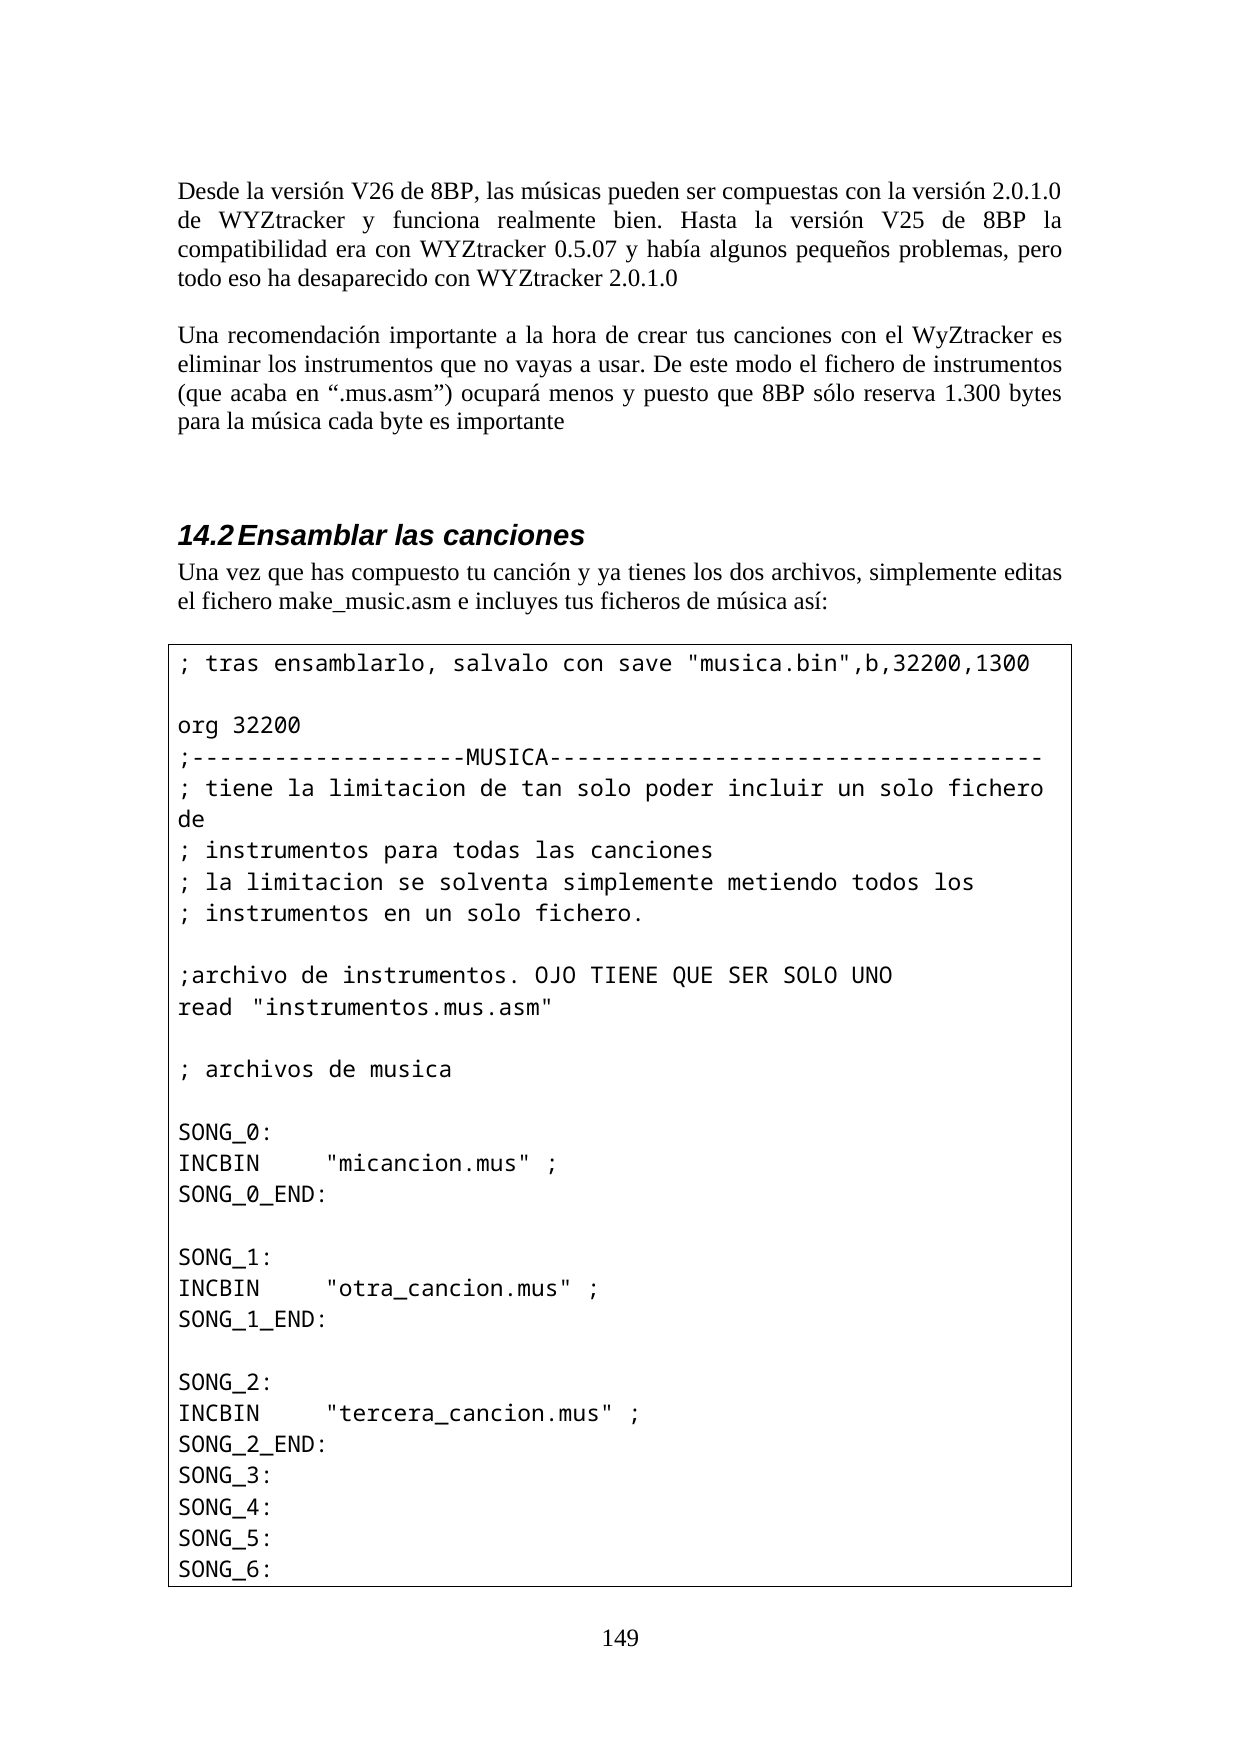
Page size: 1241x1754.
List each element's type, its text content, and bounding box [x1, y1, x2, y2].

text Desde la versión V26 de 8BP, las músicas pueden ser compuestas con la versión 2.0.1.0 de WYZtracker y funciona realmente bien. Hasta la versión V25 de 8BP la compatibilidad era con WYZtracker 0.5.07 y había algunos pequeños problemas, pero todo eso ha desaparecido con WYZtracker 2.0.1.0 [177, 176, 1063, 291]
subtitle Ensamblar las canciones [177, 518, 1063, 551]
text Una vez que has compuesto tu canción y ya tienes los dos archivos, simplemente editas el fichero make_music.asm e incluyes tus ficheros de música así: [177, 557, 1063, 615]
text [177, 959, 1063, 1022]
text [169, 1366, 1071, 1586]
text Una recomendación importante a la hora de crear tus canciones con el WyZtracker es eliminar los instrumentos que no vayas a usar. De este modo el fichero de instrumentos (que acaba en “.mus.asm”) ocupará menos y puesto que 8BP sólo reserva 1.300 bytes para la música cada byte es importante [177, 320, 1063, 435]
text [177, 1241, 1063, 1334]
text org 32200 [177, 709, 1063, 741]
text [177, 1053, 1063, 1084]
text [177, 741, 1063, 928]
text ; tras ensamblarlo, salvalo con save "musica.bin",b,32200,1300 [169, 645, 1071, 678]
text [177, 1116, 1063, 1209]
